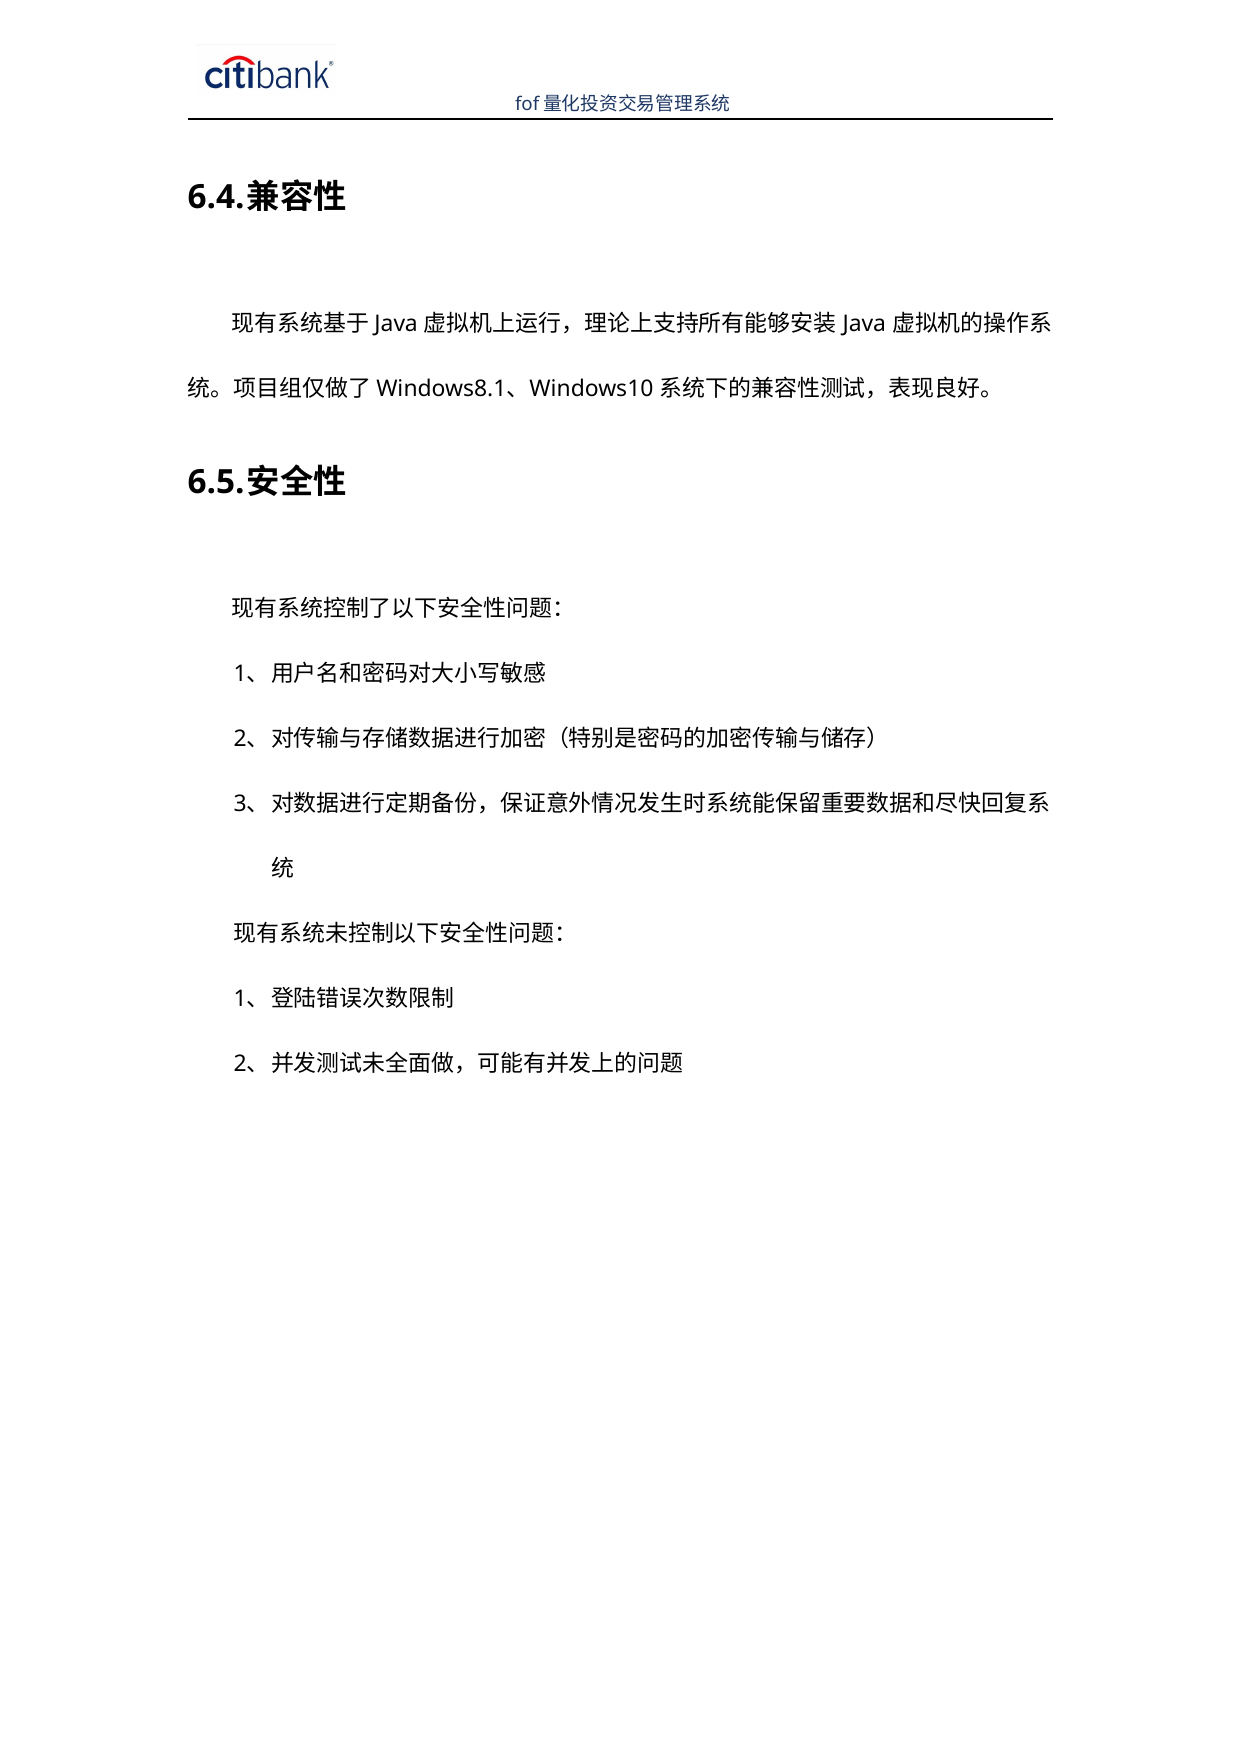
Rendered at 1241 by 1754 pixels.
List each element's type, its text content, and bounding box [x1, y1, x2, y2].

list 用户名和密码对大小写敏感 [233, 639, 1053, 704]
text 现有系统控制了以下安全性问题： [187, 574, 1053, 639]
list 登陆错误次数限制 [233, 964, 1053, 1029]
list 对数据进行定期备份，保证意外情况发生时系统能保留重要数据和尽快回复系统 [233, 769, 1053, 899]
list 并发测试未全面做，可能有并发上的问题 [233, 1029, 1053, 1094]
picture [195, 44, 337, 99]
subtitle 兼容性 [187, 162, 1053, 227]
subtitle 安全性 [187, 446, 1053, 511]
text 现有系统基于 Java 虚拟机上运行，理论上支持所有能够安装 Java 虚拟机的操作系统。项目组仅做了 Windows8.1、Windows10 系统下的兼容性测试，表现良好。 [187, 289, 1053, 419]
text 现有系统未控制以下安全性问题： [233, 899, 1053, 964]
list 对传输与存储数据进行加密（特别是密码的加密传输与储存） [233, 704, 1053, 769]
